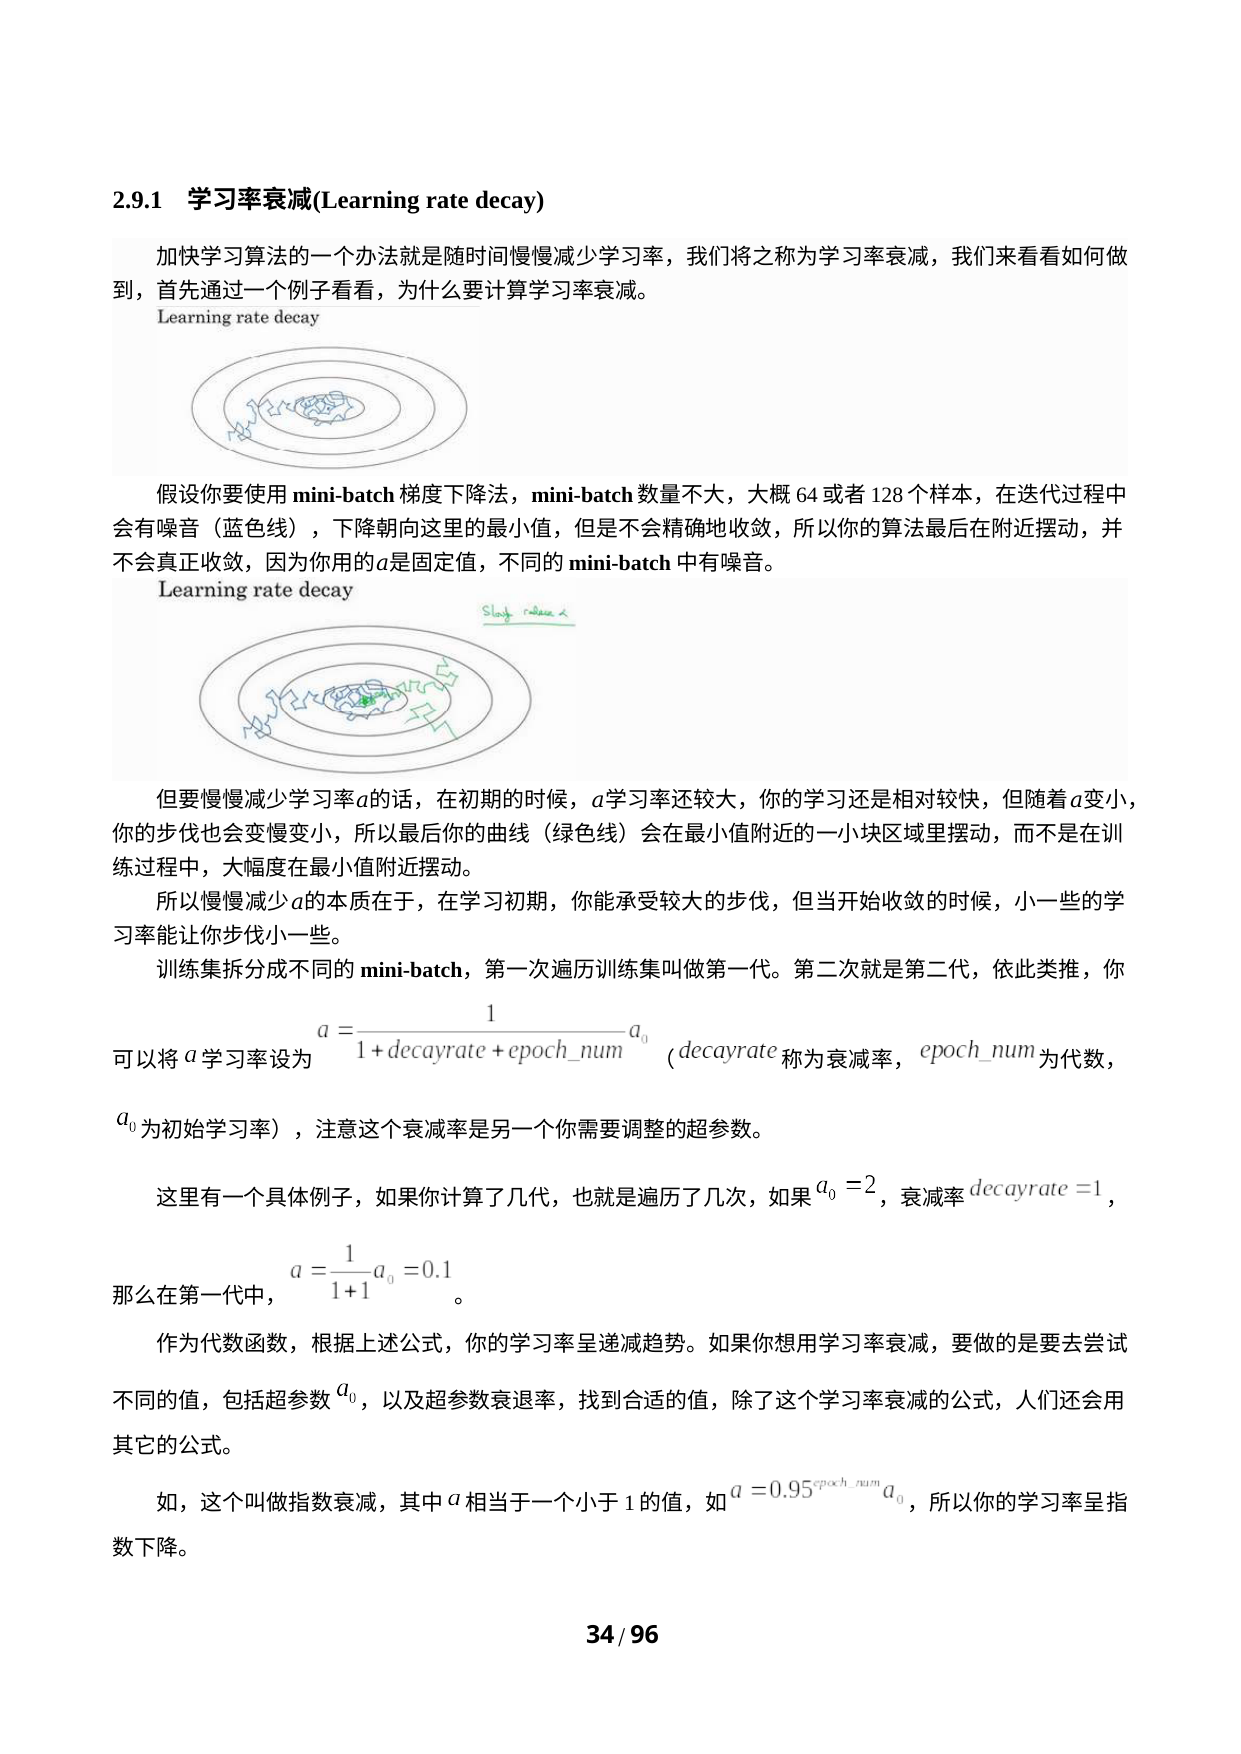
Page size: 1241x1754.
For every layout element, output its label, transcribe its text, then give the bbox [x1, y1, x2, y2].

text 这里有一个具体例子，如果你计算了几代，也就是遍历了几次，如果，衰减率，那么在第一代中，。 [112, 1155, 1128, 1325]
text 训练集拆分成不同的mini-batch，第一次遍历训练集叫做第一代。第二次就是第二代，依此类推，你可以将学习率设为（称为衰减率，为代数，为初始学习率），注意这个衰减率是另一个你需要调整的超参数。 [112, 951, 1128, 1155]
subtitle 学习率衰减(Learning rate decay) [112, 164, 1128, 232]
text 但要慢慢减少学习率𝑎的话，在初期的时候，𝑎学习率还较大，你的学习还是相对较快，但随着𝑎变小，你的步伐也会变慢变小，所以最后你的曲线（绿色线）会在最小值附近的一小块区域里摆动，而不是在训练过程中，大幅度在最小值附近摆动。 [112, 781, 1128, 883]
text 假设你要使用mini-batch梯度下降法，mini-batch数量不大，大概64或者128个样本，在迭代过程中会有噪音（蓝色线），下降朝向这里的最小值，但是不会精确地收敛，所以你的算法最后在附近摆动，并不会真正收敛，因为你用的𝑎是固定值，不同的mini-batch 中有噪音。 [112, 476, 1128, 578]
text 作为代数函数，根据上述公式，你的学习率呈递减趋势。如果你想用学习率衰减，要做的是要去尝试不同的值，包括超参数，以及超参数衰退率，找到合适的值，除了这个学习率衰减的公式，人们还会用其它的公式。 [112, 1325, 1128, 1461]
text 加快学习算法的一个办法就是随时间慢慢减少学习率，我们将之称为学习率衰减，我们来看看如何做到，首先通过一个例子看看，为什么要计算学习率衰减。 [112, 238, 1128, 306]
text 所以慢慢减少𝑎的本质在于，在学习初期，你能承受较大的步伐，但当开始收敛的时候，小一些的学习率能让你步伐小一些。 [112, 883, 1128, 951]
text 如，这个叫做指数衰减，其中相当于一个小于1的值，如，所以你的学习率呈指数下降。 [112, 1461, 1128, 1562]
